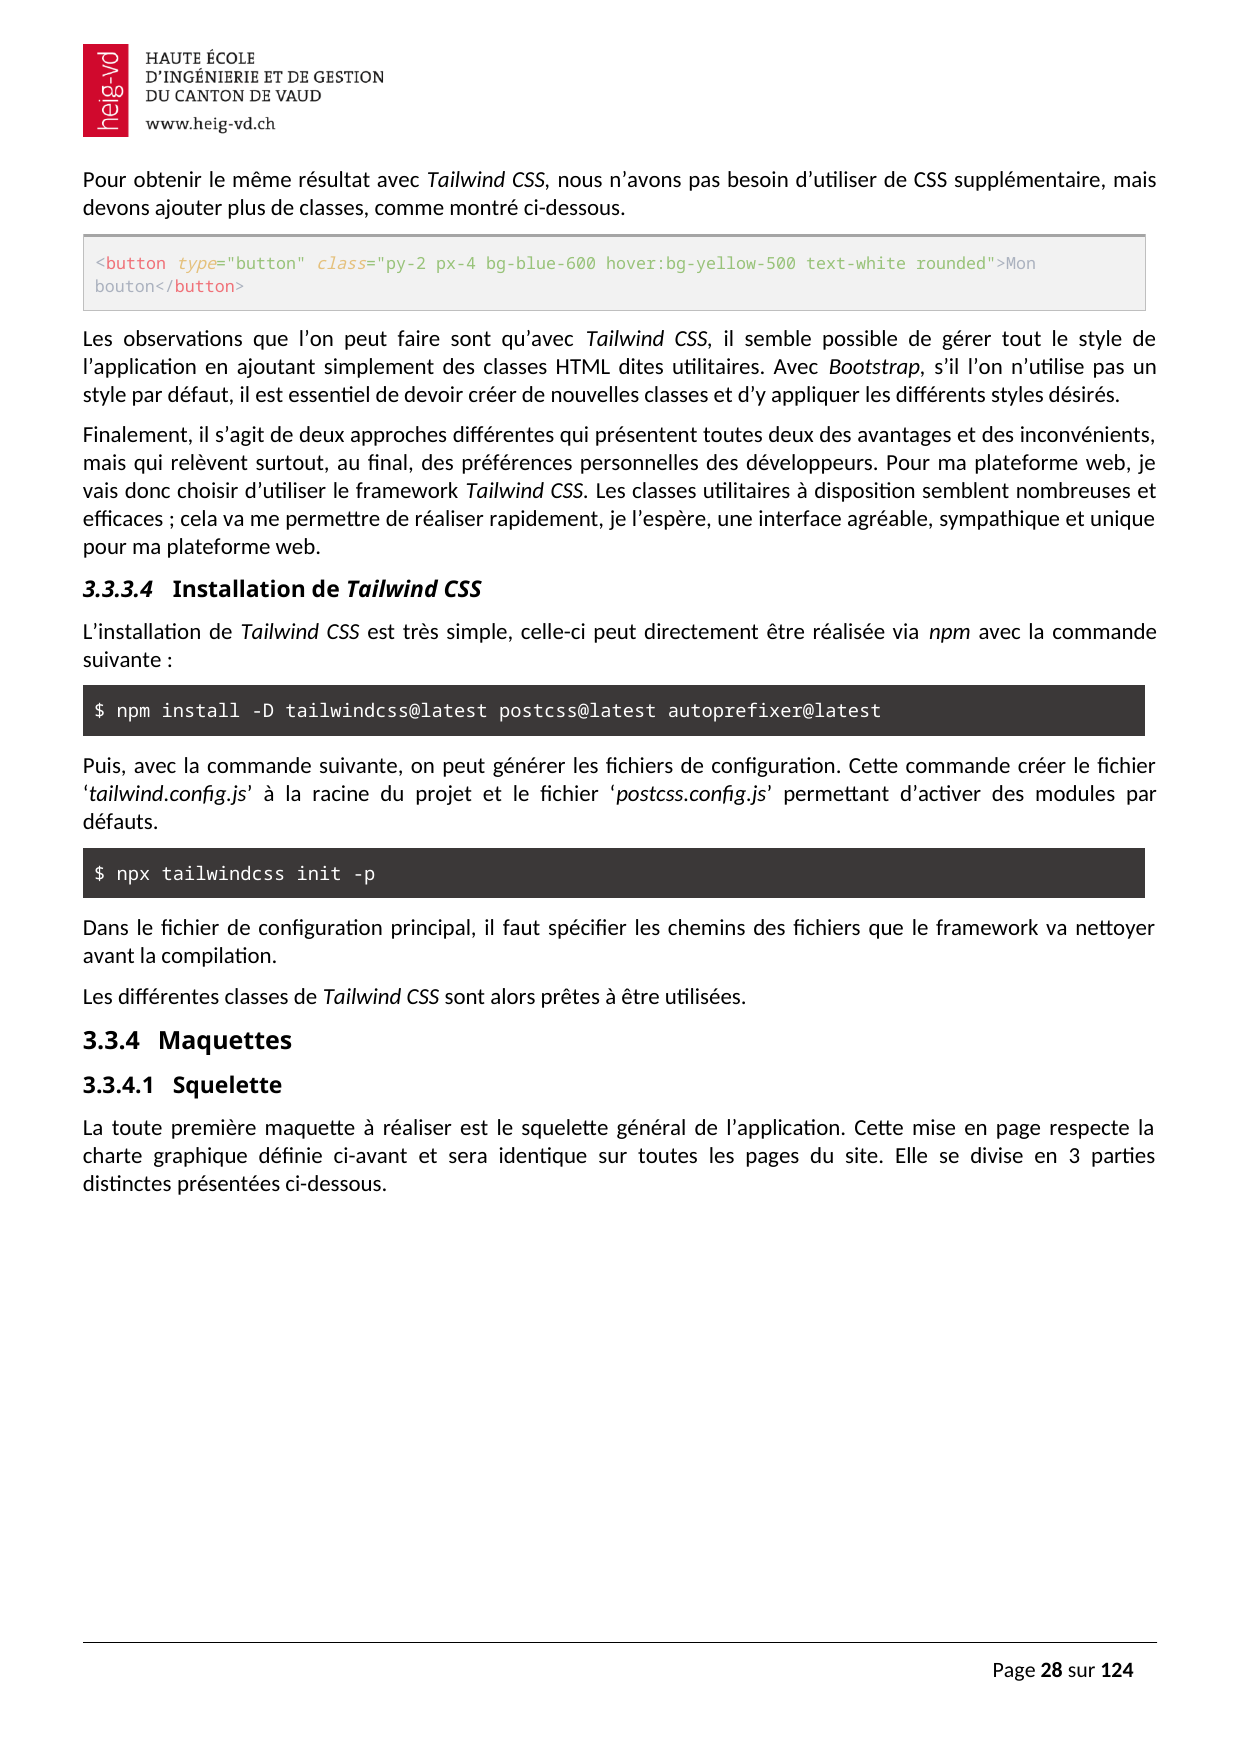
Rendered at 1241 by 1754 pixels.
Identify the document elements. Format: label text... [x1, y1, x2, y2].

text La toute première maquette à réaliser est le squelette général de l’application. Cette mise en page respecte la charte graphique définie ci-avant et sera identique sur toutes les pages du site. Elle se divise en 3 parties distinctes présentées ci-dessous. [83, 1113, 1157, 1197]
subtitle Squelette [83, 1069, 1157, 1100]
table_header <button type="button" class="py-2 px-4 bg-blue-600 hover:bg-yellow-500 text-white rounded">Mon bouton</button> [84, 237, 1145, 310]
subtitle Installation de Tailwind CSS [83, 573, 1157, 604]
text Pour obtenir le même résultat avec Tailwind CSS, nous n’avons pas besoin d’utiliser de CSS supplémentaire, mais devons ajouter plus de classes, comme montré ci-dessous. [83, 165, 1157, 221]
text Les observations que l’on peut faire sont qu’avec Tailwind CSS, il semble possible de gérer tout le style de l’application en ajoutant simplement des classes HTML dites utilitaires. Avec Bootstrap, s’il l’on n’utilise pas un style par défaut, il est essentiel de devoir créer de nouvelles classes et d’y appliquer les différents styles désirés. [83, 324, 1157, 408]
text L’installation de Tailwind CSS est très simple, celle-ci peut directement être réalisée via npm avec la commande suivante : [83, 617, 1157, 673]
table_header $ npx tailwindcss init -p [83, 848, 1145, 898]
text Dans le fichier de configuration principal, il faut spécifier les chemins des fichiers que le framework va nettoyer avant la compilation. [83, 913, 1157, 969]
text Puis, avec la commande suivante, on peut générer les fichiers de configuration. Cette commande créer le fichier ‘tailwind.config.js’ à la racine du projet et le fichier ‘postcss.config.js’ permettant d’activer des modules par défauts. [83, 751, 1157, 835]
table_header $ npm install -D tailwindcss@latest postcss@latest autoprefixer@latest [83, 685, 1145, 736]
text Les différentes classes de Tailwind CSS sont alors prêtes à être utilisées. [83, 982, 1157, 1010]
picture [83, 44, 384, 137]
text Finalement, il s’agit de deux approches différentes qui présentent toutes deux des avantages et des inconvénients, mais qui relèvent surtout, au final, des préférences personnelles des développeurs. Pour ma plateforme web, je vais donc choisir d’utiliser le framework Tailwind CSS. Les classes utilitaires à disposition semblent nombreuses et efficaces ; cela va me permettre de réaliser rapidement, je l’espère, une interface agréable, sympathique et unique pour ma plateforme web. [83, 420, 1157, 561]
subtitle Maquettes [83, 1023, 1157, 1057]
